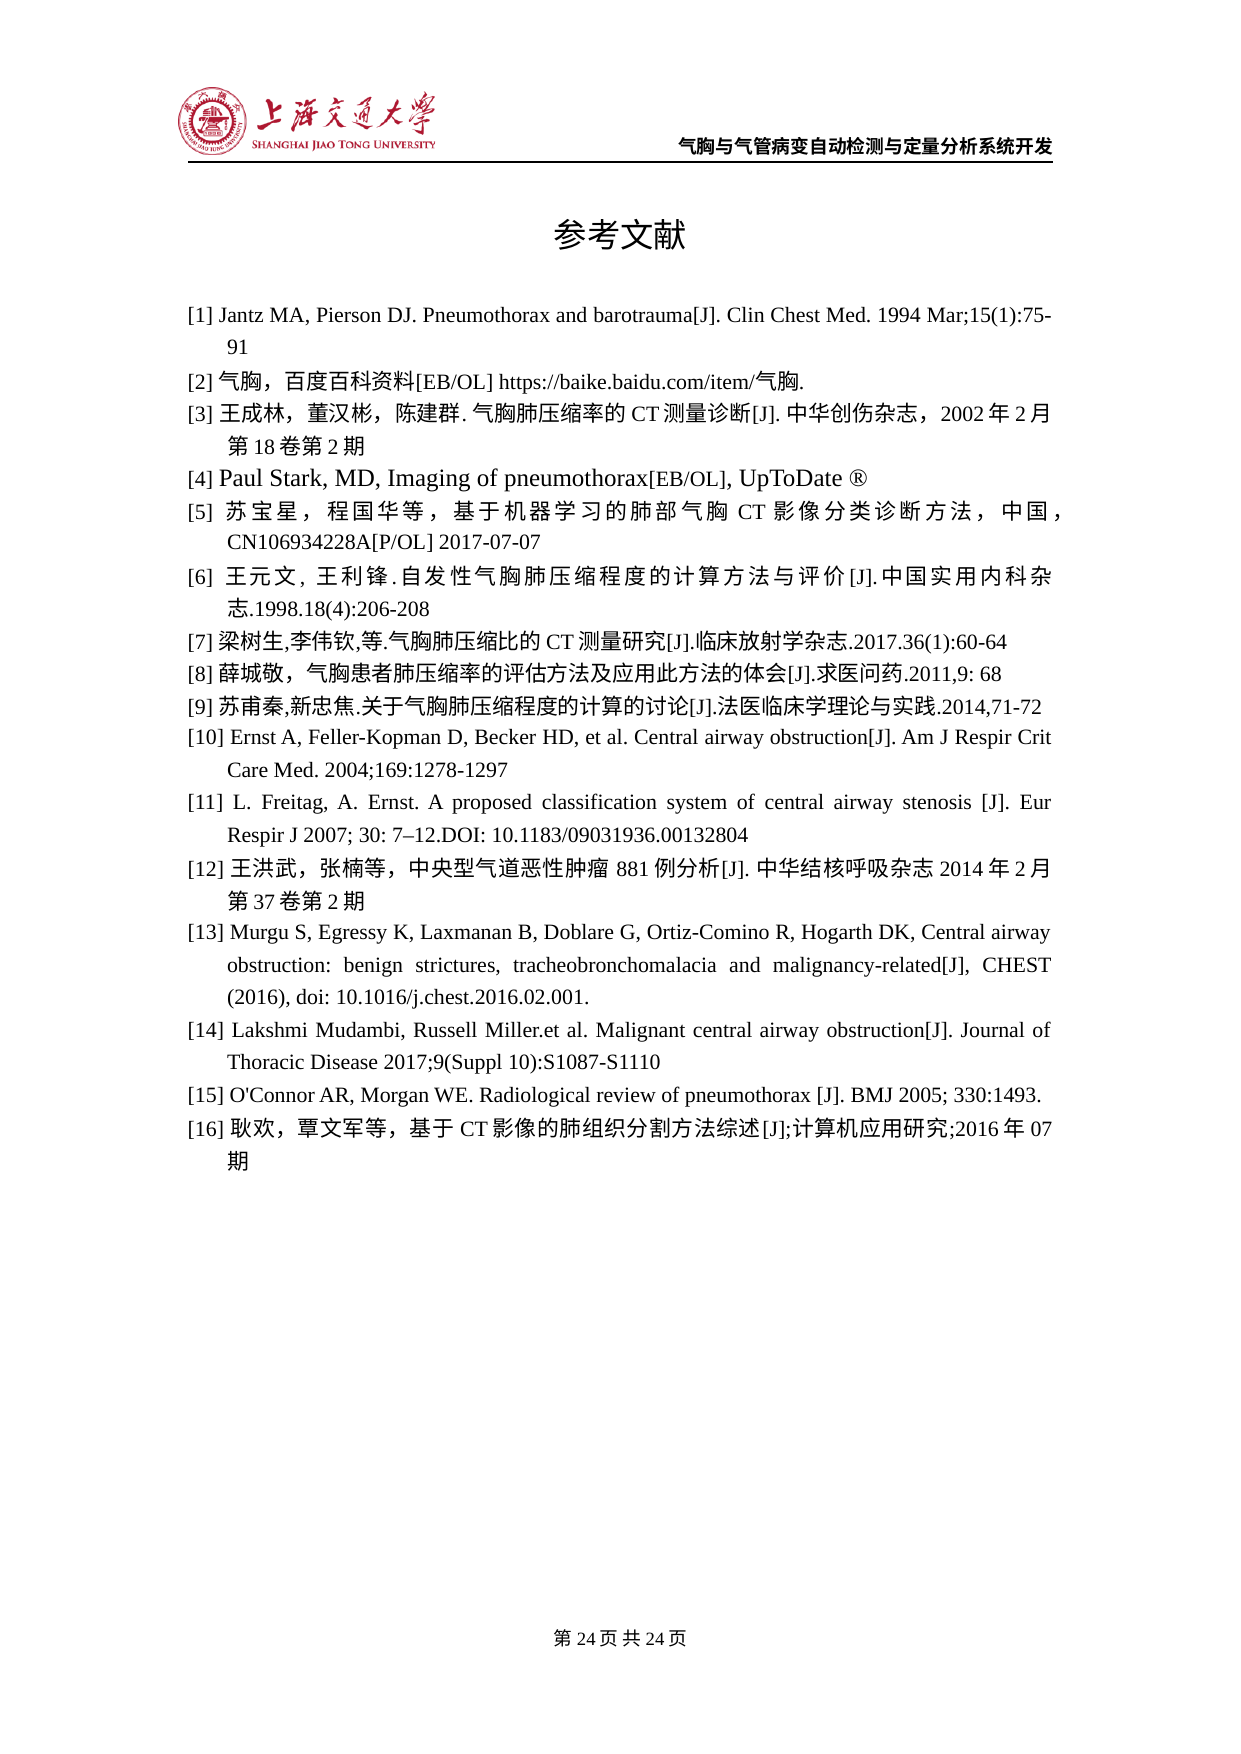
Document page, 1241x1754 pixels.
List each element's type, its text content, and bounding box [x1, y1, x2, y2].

text [2] 气胸，百度百科资料[EB/OL] https://baike.baidu.com/item/气胸. [187, 363, 1053, 396]
text [15] O'Connor AR, Morgan WE. Radiological review of pneumothorax [J]. BMJ 2005; 330:1493. [187, 1078, 1053, 1111]
text [12] 王洪武，张楠等，中央型气道恶性肿瘤 881例分析[J]. 中华结核呼吸杂志2014年2月第37卷第2期 [187, 851, 1053, 916]
text [14] Lakshmi Mudambi, Russell Miller.et al. Malignant central airway obstruction[J]. Journal of Thoracic Disease 2017;9(Suppl 10):S1087-S1110 [187, 1013, 1053, 1078]
text [16] 耿欢，覃文军等，基于CT影像的肺组织分割方法综述[J];计算机应用研究;2016年07期 [187, 1111, 1053, 1176]
text [8] 薛城敬，气胸患者肺压缩率的评估方法及应用此方法的体会[J].求医问药.2011,9: 68 [187, 656, 1053, 688]
text [7] 梁树生,李伟钦,等.气胸肺压缩比的CT 测量研究[J].临床放射学杂志.2017.36(1):60-64 [187, 623, 1053, 656]
text [10] Ernst A, Feller-Kopman D, Becker HD, et al. Central airway obstruction[J]. Am J Respir Crit Care Med. 2004;169:1278-1297 [187, 721, 1053, 786]
picture [178, 87, 436, 155]
text [11] L. Freitag, A. Ernst. A proposed classification system of central airway stenosis [J]. Eur Respir J 2007; 30: 7–12.DOI: 10.1183/09031936.00132804 [187, 786, 1053, 851]
text [1] Jantz MA, Pierson DJ. Pneumothorax and barotrauma[J]. Clin Chest Med. 1994 Mar;15(1):75-91 [187, 298, 1053, 363]
text [6] 王元文, 王利锋.自发性气胸肺压缩程度的计算方法与评价[J].中国实用内科杂志.1998.18(4):206-208 [187, 558, 1053, 623]
text [5] 苏宝星，程国华等，基于机器学习的肺部气胸CT影像分类诊断方法，中国，CN106934228A[P/OL] 2017-07-07 [187, 493, 1053, 558]
text 参考文献 [187, 201, 1053, 266]
text [3] 王成林，董汉彬，陈建群. 气胸肺压缩率的CT测量诊断[J]. 中华创伤杂志，2002年2月第18卷第2期 [187, 396, 1053, 461]
text [9] 苏甫秦,新忠焦.关于气胸肺压缩程度的计算的讨论[J].法医临床学理论与实践.2014,71-72 [187, 688, 1053, 721]
text [4] Paul Stark, MD, Imaging of pneumothorax[EB/OL], UpToDate ® [187, 461, 1053, 493]
text [13] Murgu S, Egressy K, Laxmanan B, Doblare G, Ortiz-Comino R, Hogarth DK, Central airway obstruction: benign strictures, tracheobronchomalacia and malignancy-related[J], CHEST (2016), doi: 10.1016/j.chest.2016.02.001. [187, 916, 1053, 1013]
